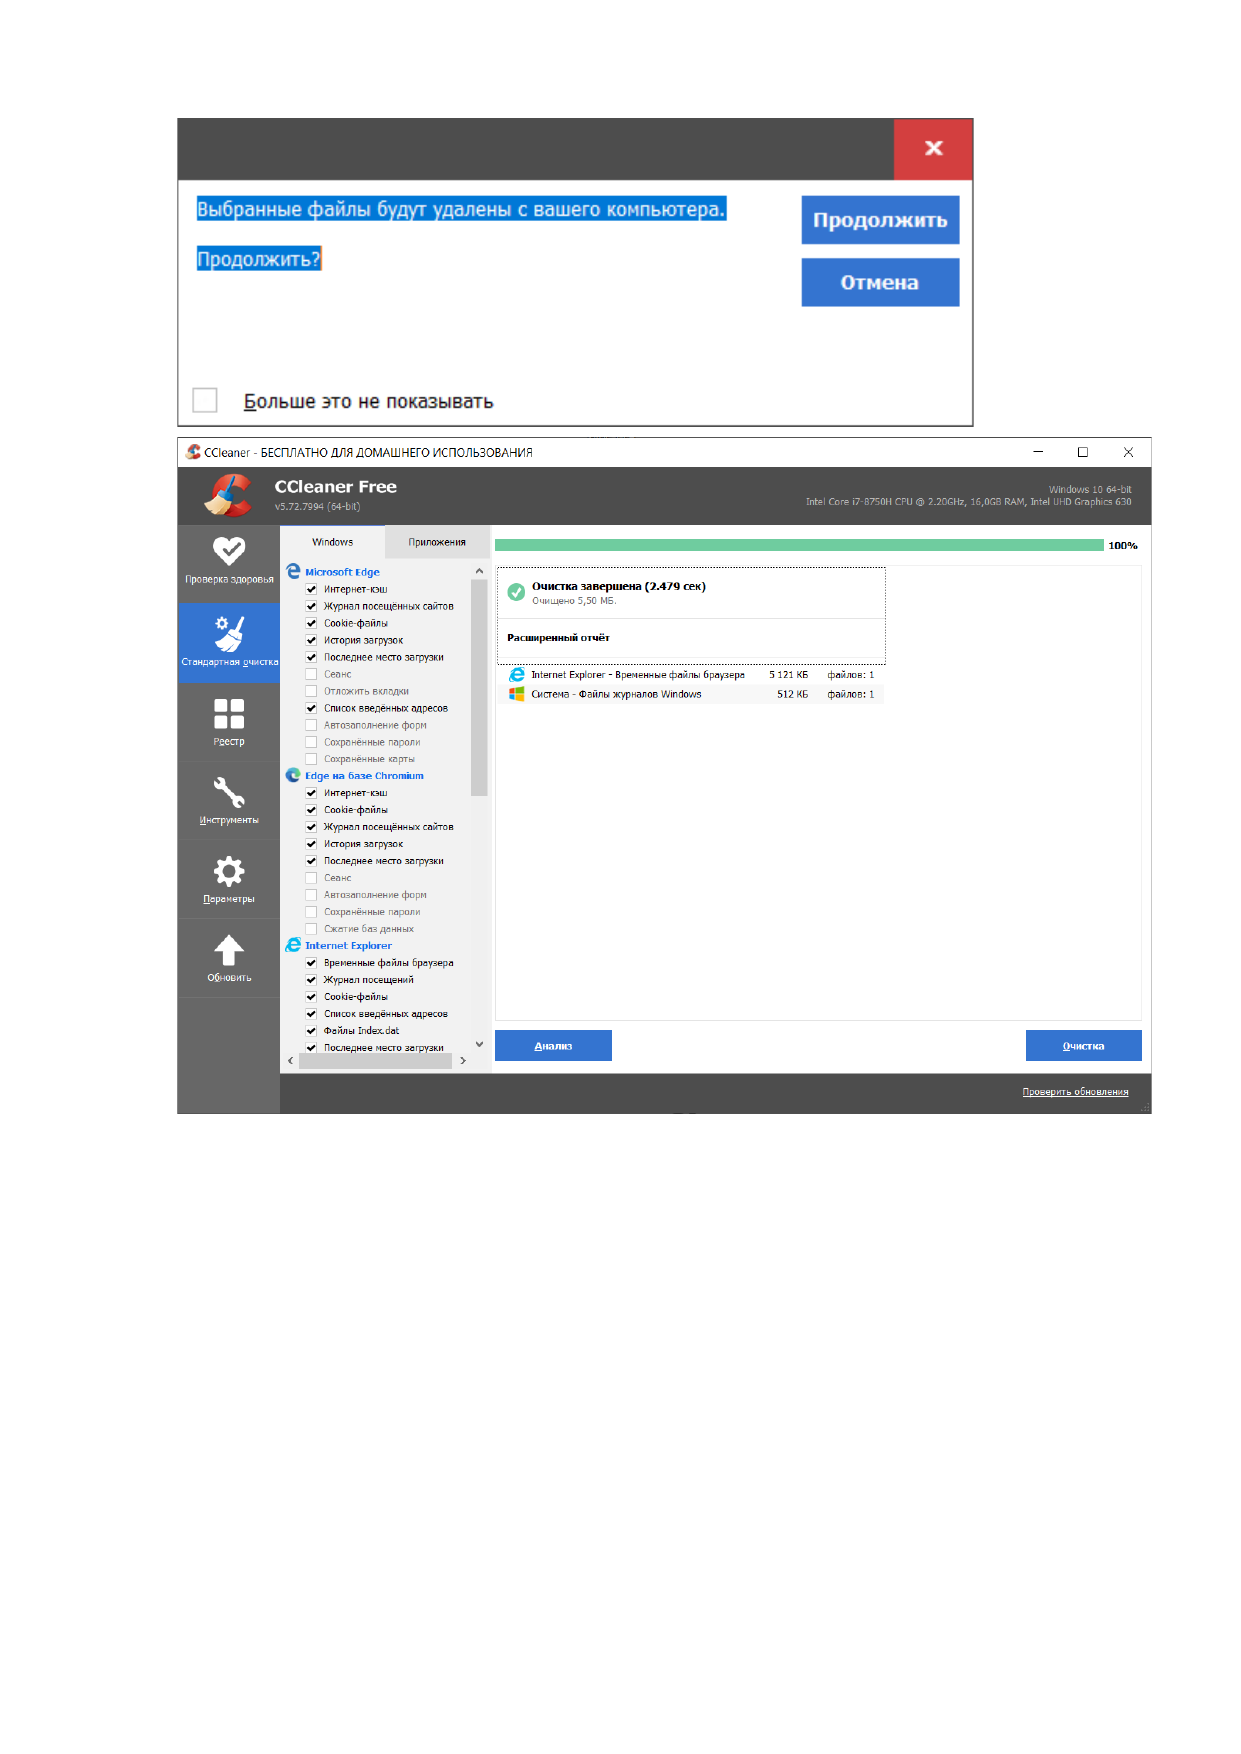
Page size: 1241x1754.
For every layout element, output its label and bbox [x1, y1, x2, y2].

picture [177, 437, 1152, 1114]
picture [177, 118, 974, 427]
